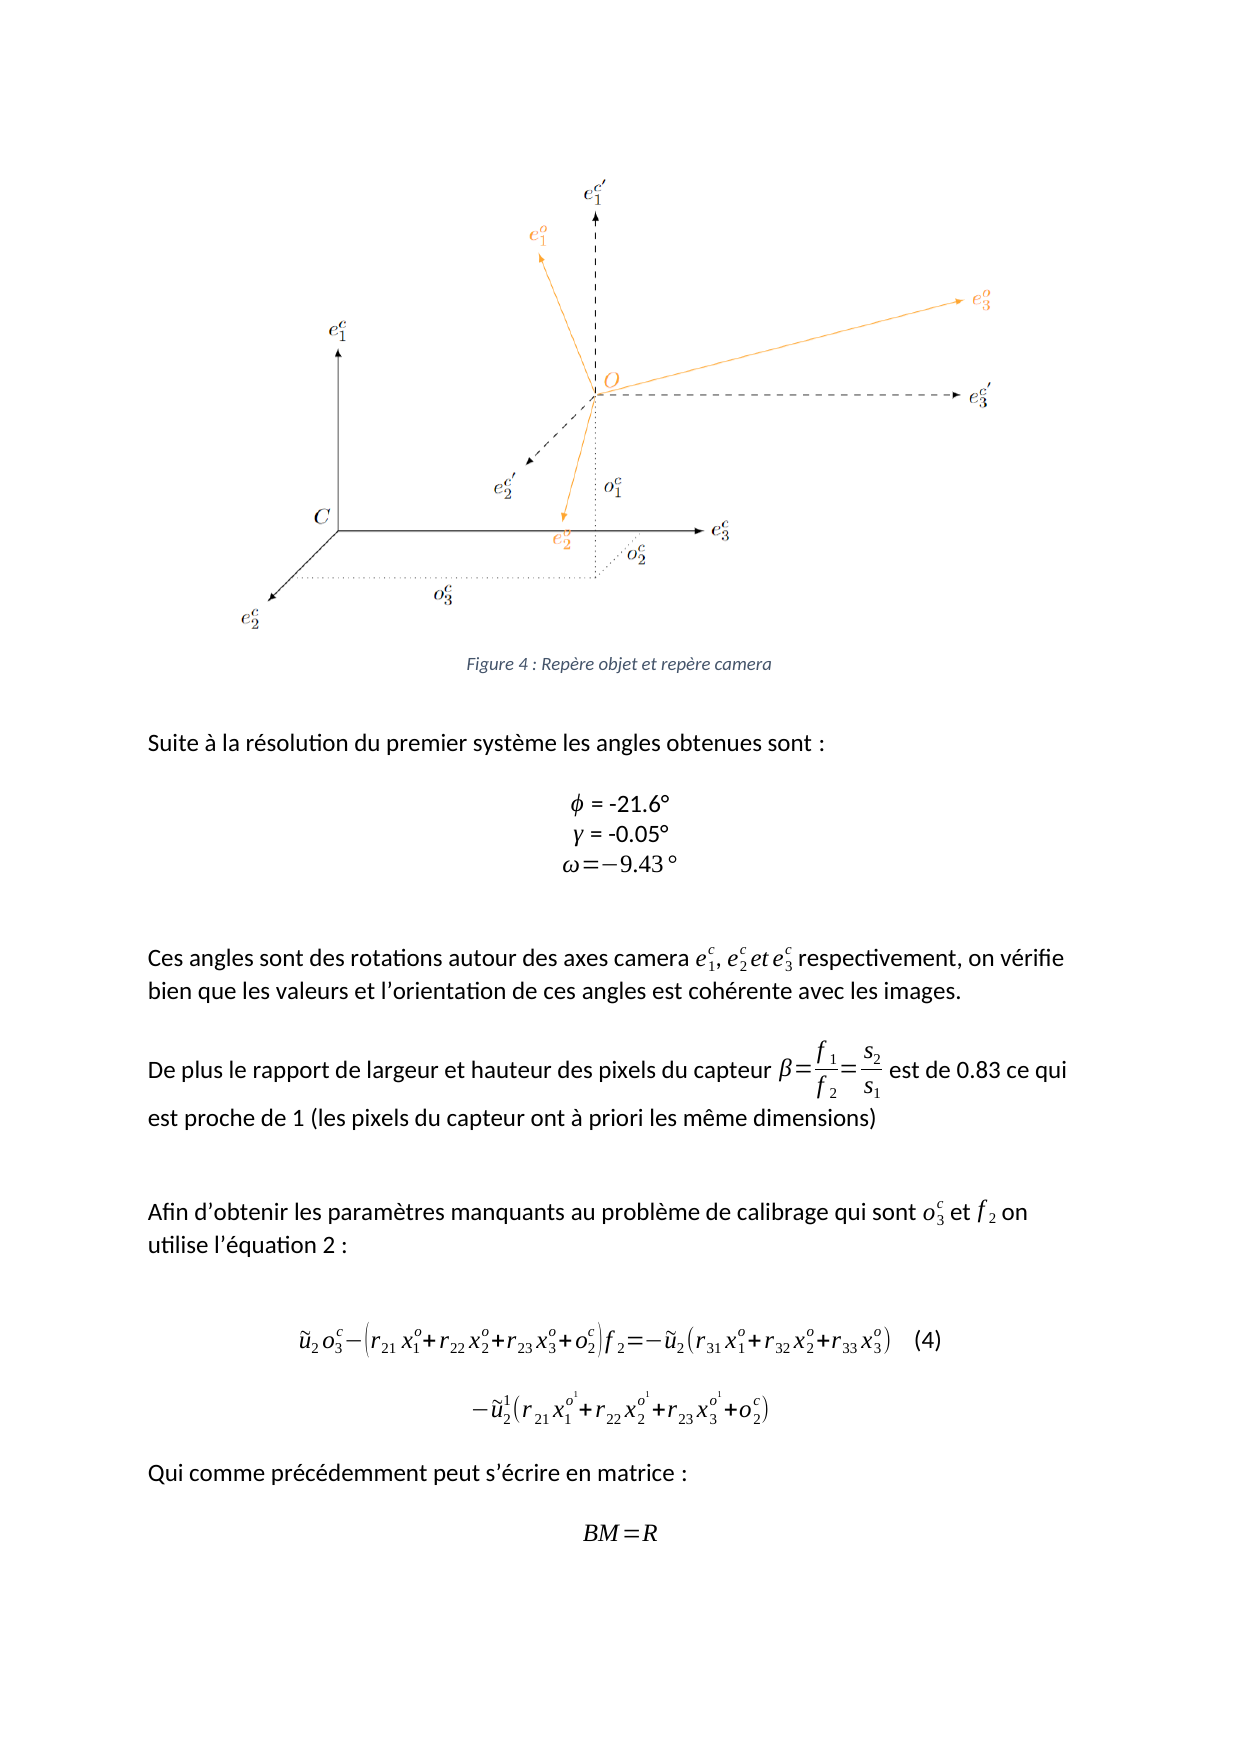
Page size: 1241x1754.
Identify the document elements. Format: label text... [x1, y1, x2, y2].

text Qui comme précédemment peut s’écrire en matrice : [148, 1457, 1093, 1488]
picture [150, 147, 1090, 653]
text Figure 4 : Repère objet et repère camera [148, 652, 1093, 675]
text = -0.05° [148, 818, 1093, 849]
text (4) [148, 1321, 1093, 1359]
text = -21.6° [148, 788, 1093, 818]
text Ces angles sont des rotations autour des axes camera , respectivement, on vérifie bien que les valeurs et l’orientation de ces angles est cohérente avec les images. [148, 940, 1093, 1006]
text Suite à la résolution du premier système les angles obtenues sont : [148, 727, 1093, 757]
text De plus le rapport de largeur et hauteur des pixels du capteur est de 0.83 ce qui est proche de 1 (les pixels du capteur ont à priori les même dimensions) [148, 1036, 1093, 1133]
text Afin d’obtenir les paramètres manquants au problème de calibrage qui sont et on utilise l’équation 2 : [148, 1194, 1093, 1259]
